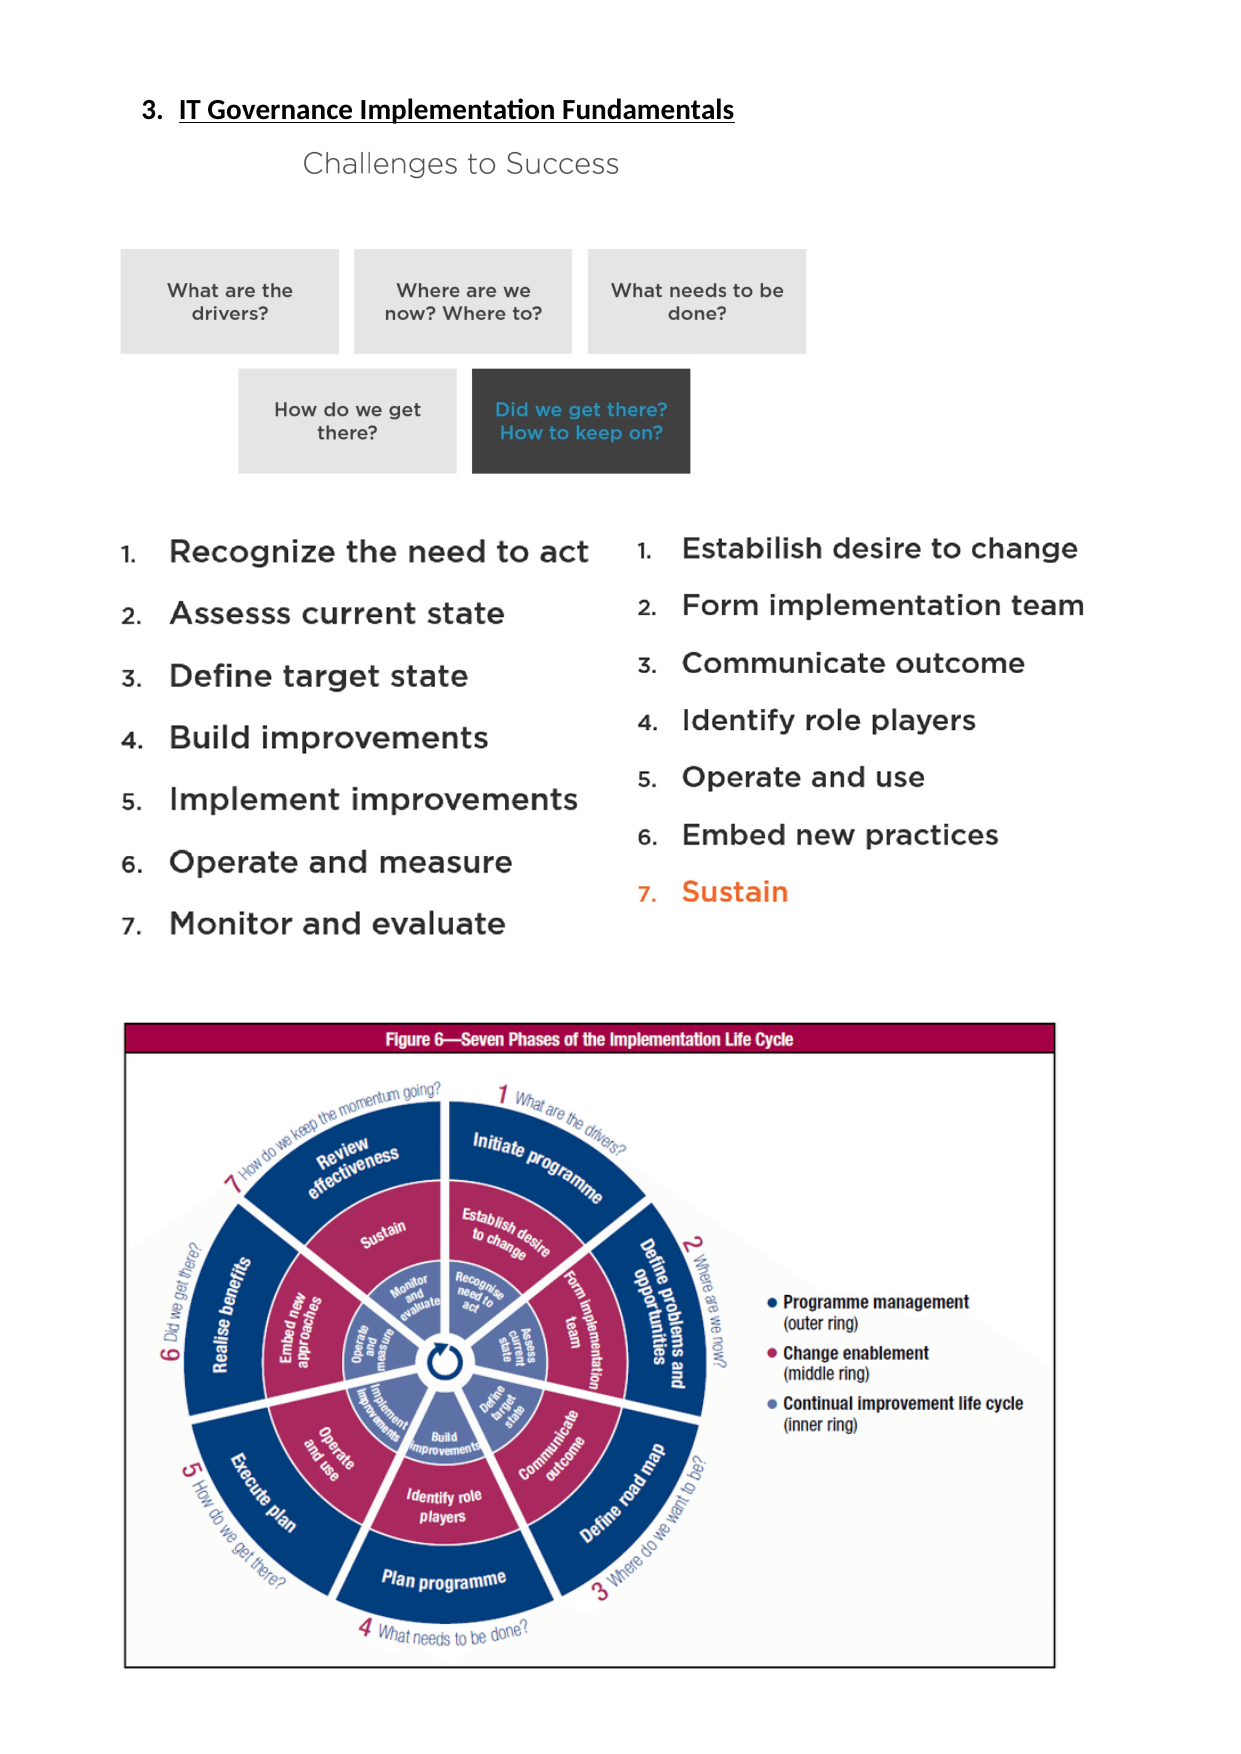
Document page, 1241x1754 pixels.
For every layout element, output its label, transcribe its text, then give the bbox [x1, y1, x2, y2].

picture [103, 146, 815, 485]
picture [103, 503, 1101, 998]
picture [103, 1016, 1071, 1681]
list IT Governance Implementation Fundamentals [141, 91, 1167, 127]
